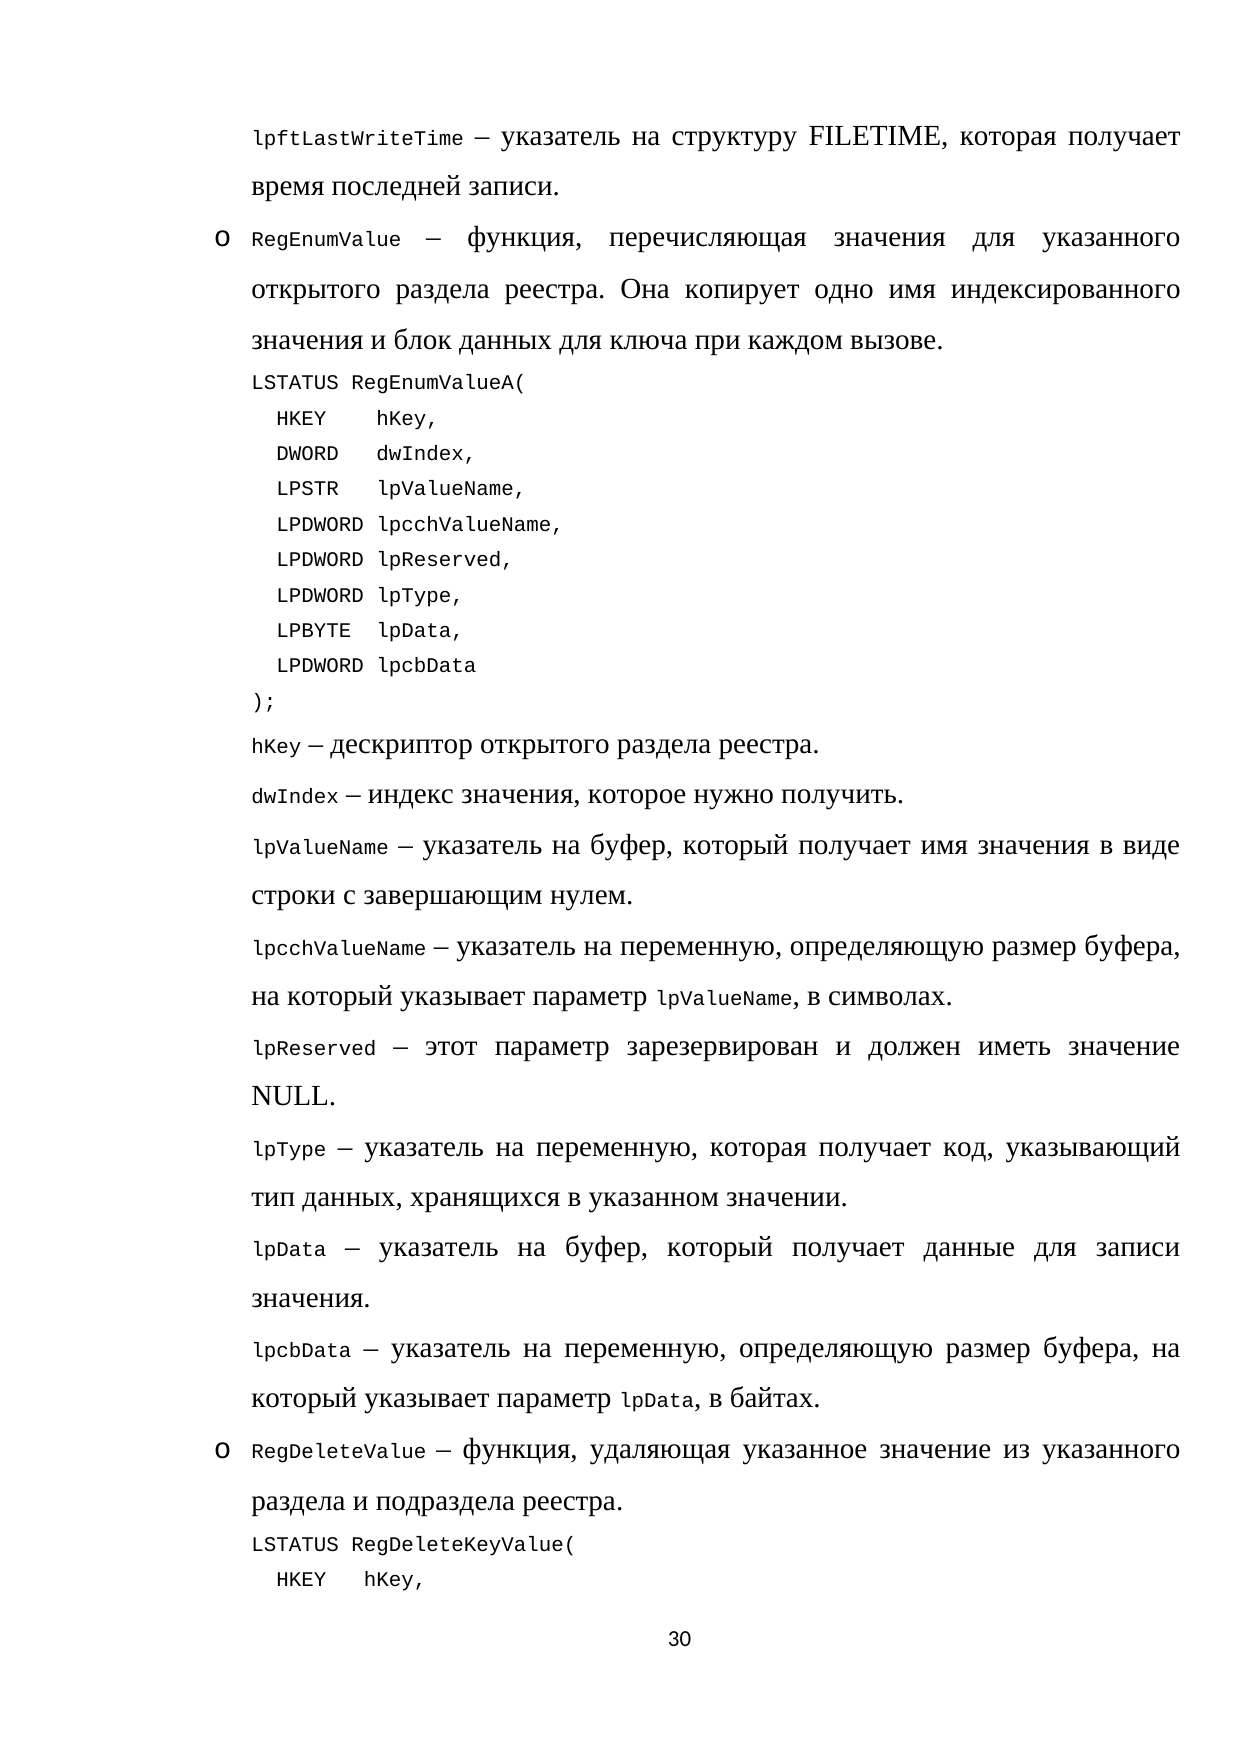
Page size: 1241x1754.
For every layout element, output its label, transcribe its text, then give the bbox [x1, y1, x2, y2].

text lpData – указатель на буфер, который получает данные для записи значения. [251, 1229, 1181, 1313]
text lpType – указатель на переменную, которая получает код, указывающий тип данных, хранящихся в указанном значении. [251, 1129, 1181, 1213]
text lpftLastWriteTime – указатель на структуру FILETIME, которая получает время последней записи. [251, 118, 1181, 202]
text LPDWORD lpcbData [251, 656, 1181, 679]
text lpValueName – указатель на буфер, который получает имя значения в виде строки с завершающим нулем. [251, 827, 1181, 911]
text DWORD dwIndex, [251, 443, 1181, 467]
text dwIndex – индекс значения, которое нужно получить. [251, 777, 1181, 810]
text LPDWORD lpType, [251, 585, 1181, 608]
text HKEY hKey, [251, 408, 1181, 431]
list RegEnumValue – функция, перечисляющая значения для указанного открытого раздела реестра. Она копирует одно имя индексированного значения и блок данных для ключа при каждом вызове. [213, 219, 1181, 355]
text lpReserved – этот параметр зарезервирован и должен иметь значение NULL. [251, 1028, 1181, 1112]
text lpcbData – указатель на переменную, определяющую размер буфера, на который указывает параметр lpData, в байтах. [251, 1330, 1181, 1414]
text LSTATUS RegDeleteKeyValue( [251, 1534, 1181, 1557]
text hKey – дескриптор открытого раздела реестра. [251, 726, 1181, 760]
text ); [251, 691, 1181, 714]
text LPDWORD lpReserved, [251, 549, 1181, 573]
text LPBYTE lpData, [251, 620, 1181, 644]
text LSTATUS RegEnumValueA( [251, 372, 1181, 396]
text HKEY hKey, [251, 1569, 1181, 1593]
text lpcchValueName – указатель на переменную, определяющую размер буфера, на который указывает параметр lpValueName, в символах. [251, 928, 1181, 1011]
text LPDWORD lpcchValueName, [251, 514, 1181, 537]
text LPSTR lpValueName, [251, 478, 1181, 502]
list RegDeleteValue – функция, удаляющая указанное значение из указанного раздела и подраздела реестра. [213, 1431, 1181, 1517]
